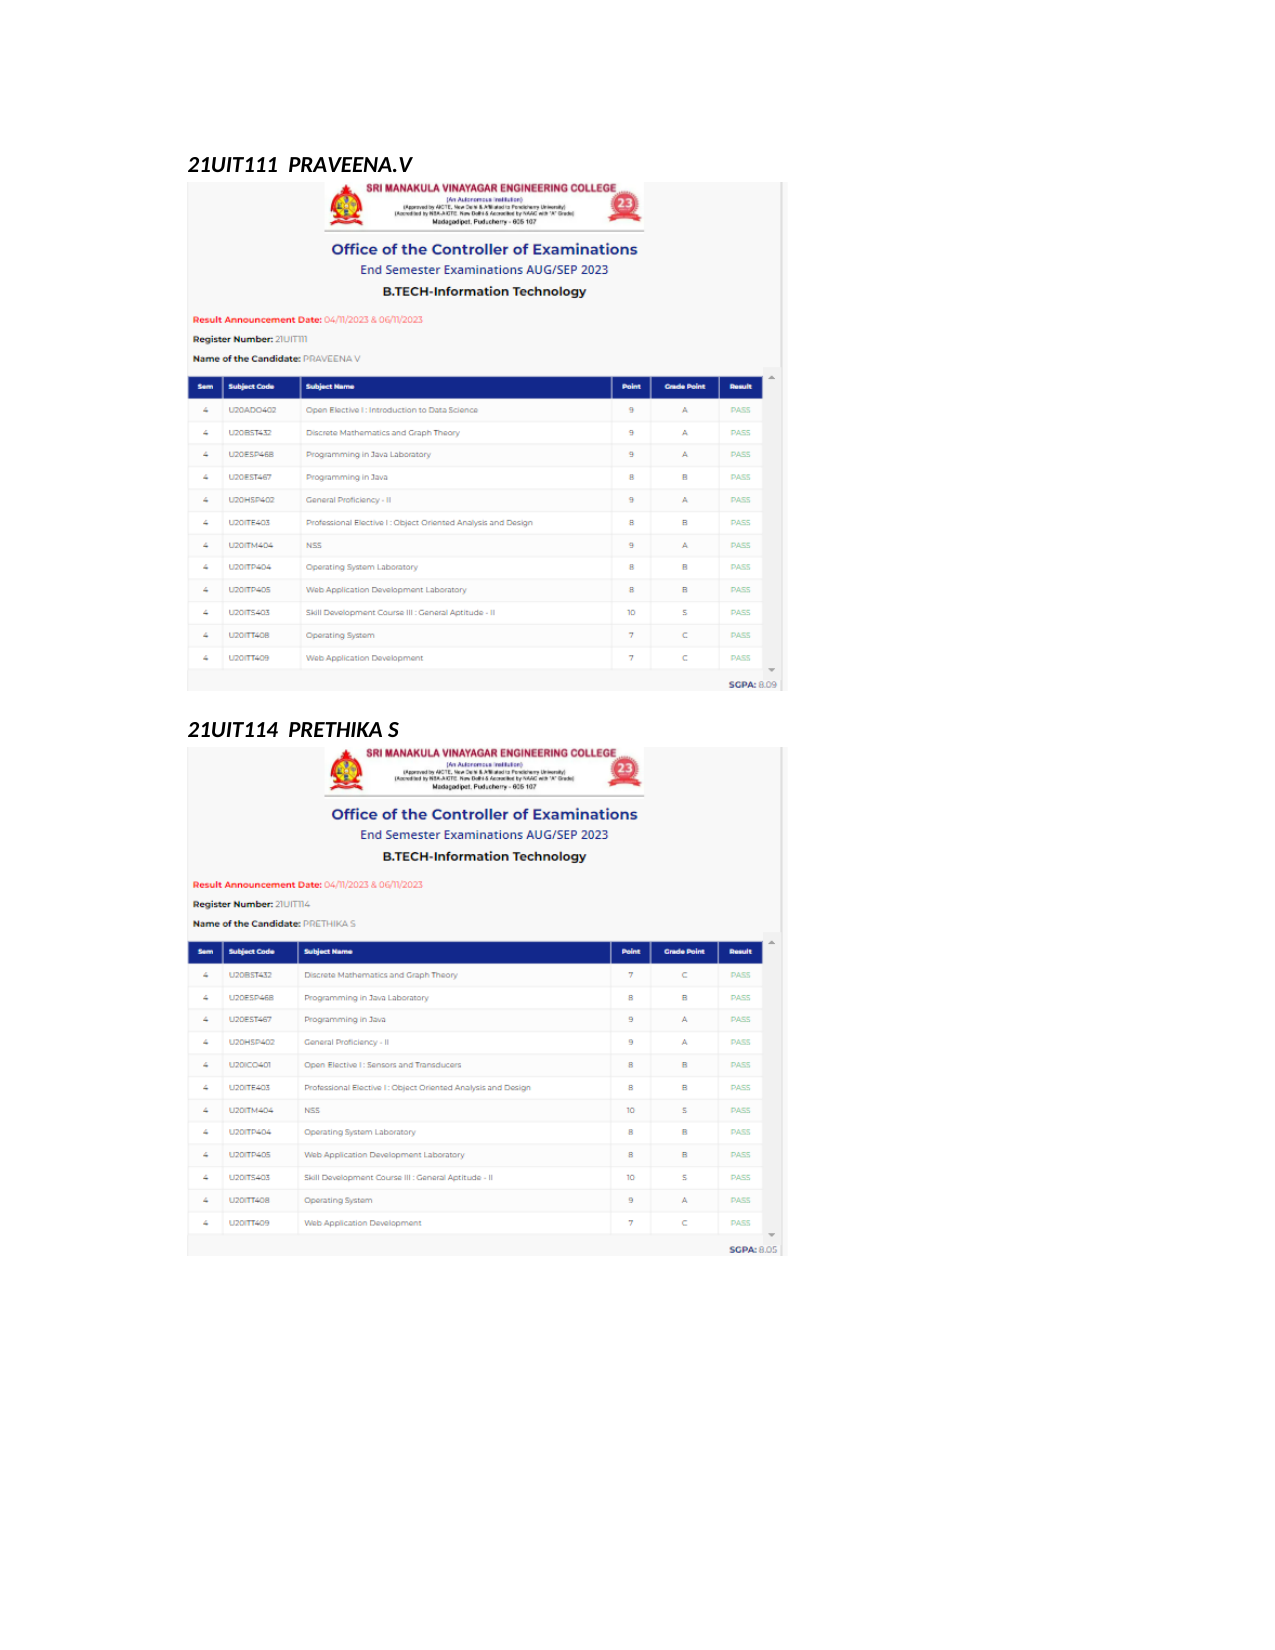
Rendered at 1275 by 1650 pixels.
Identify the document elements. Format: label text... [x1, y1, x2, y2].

subtitle 21UIT114 PRETHIKA S [187, 715, 1087, 743]
picture [187, 747, 788, 1256]
subtitle 21UIT111 PRAVEENA.V [187, 150, 1087, 178]
picture [187, 182, 788, 691]
